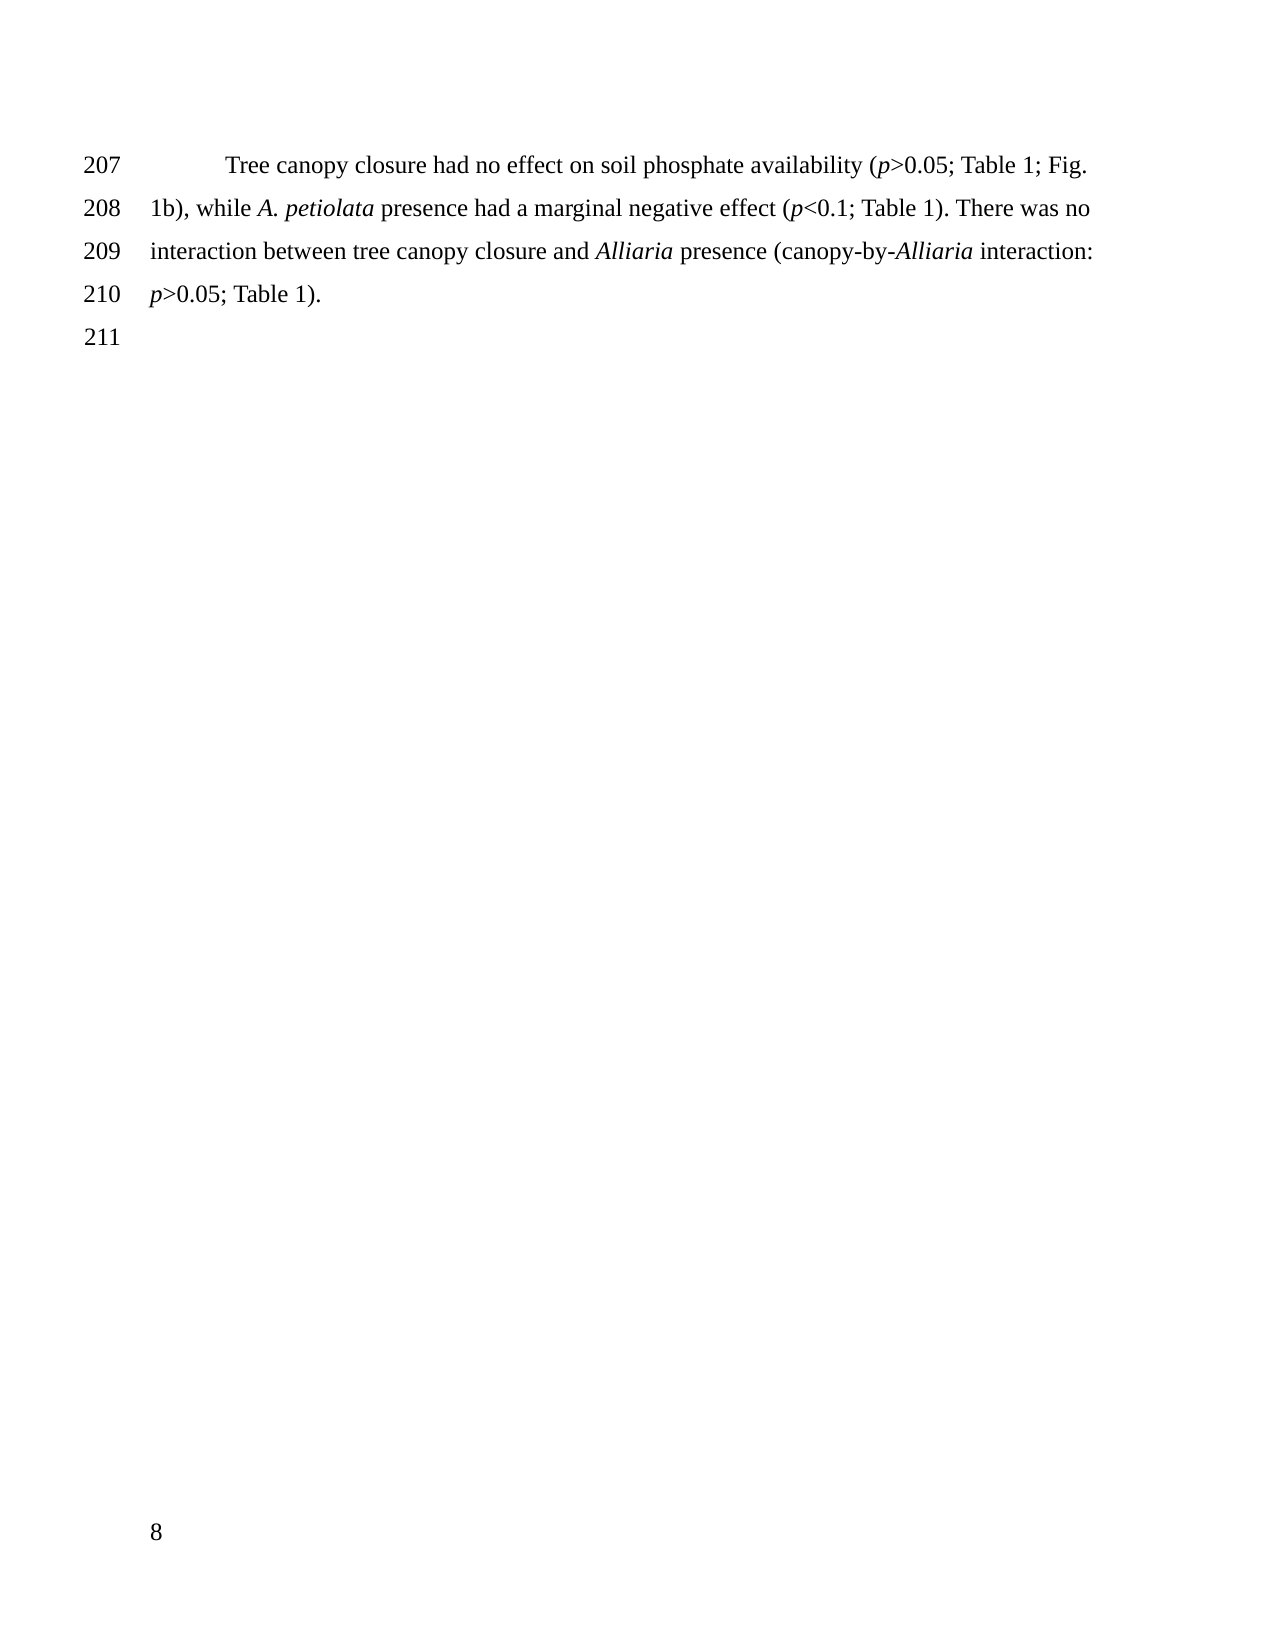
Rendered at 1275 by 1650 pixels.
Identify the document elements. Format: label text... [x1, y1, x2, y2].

text Tree canopy closure had no effect on soil phosphate availability (p>0.05; Table 1; Fig. 1b), while A. petiolata presence had a marginal negative effect (p<0.1; Table 1). There was no interaction between tree canopy closure and Alliaria presence (canopy-by-Alliaria interaction: p>0.05; Table 1). [150, 150, 1125, 308]
